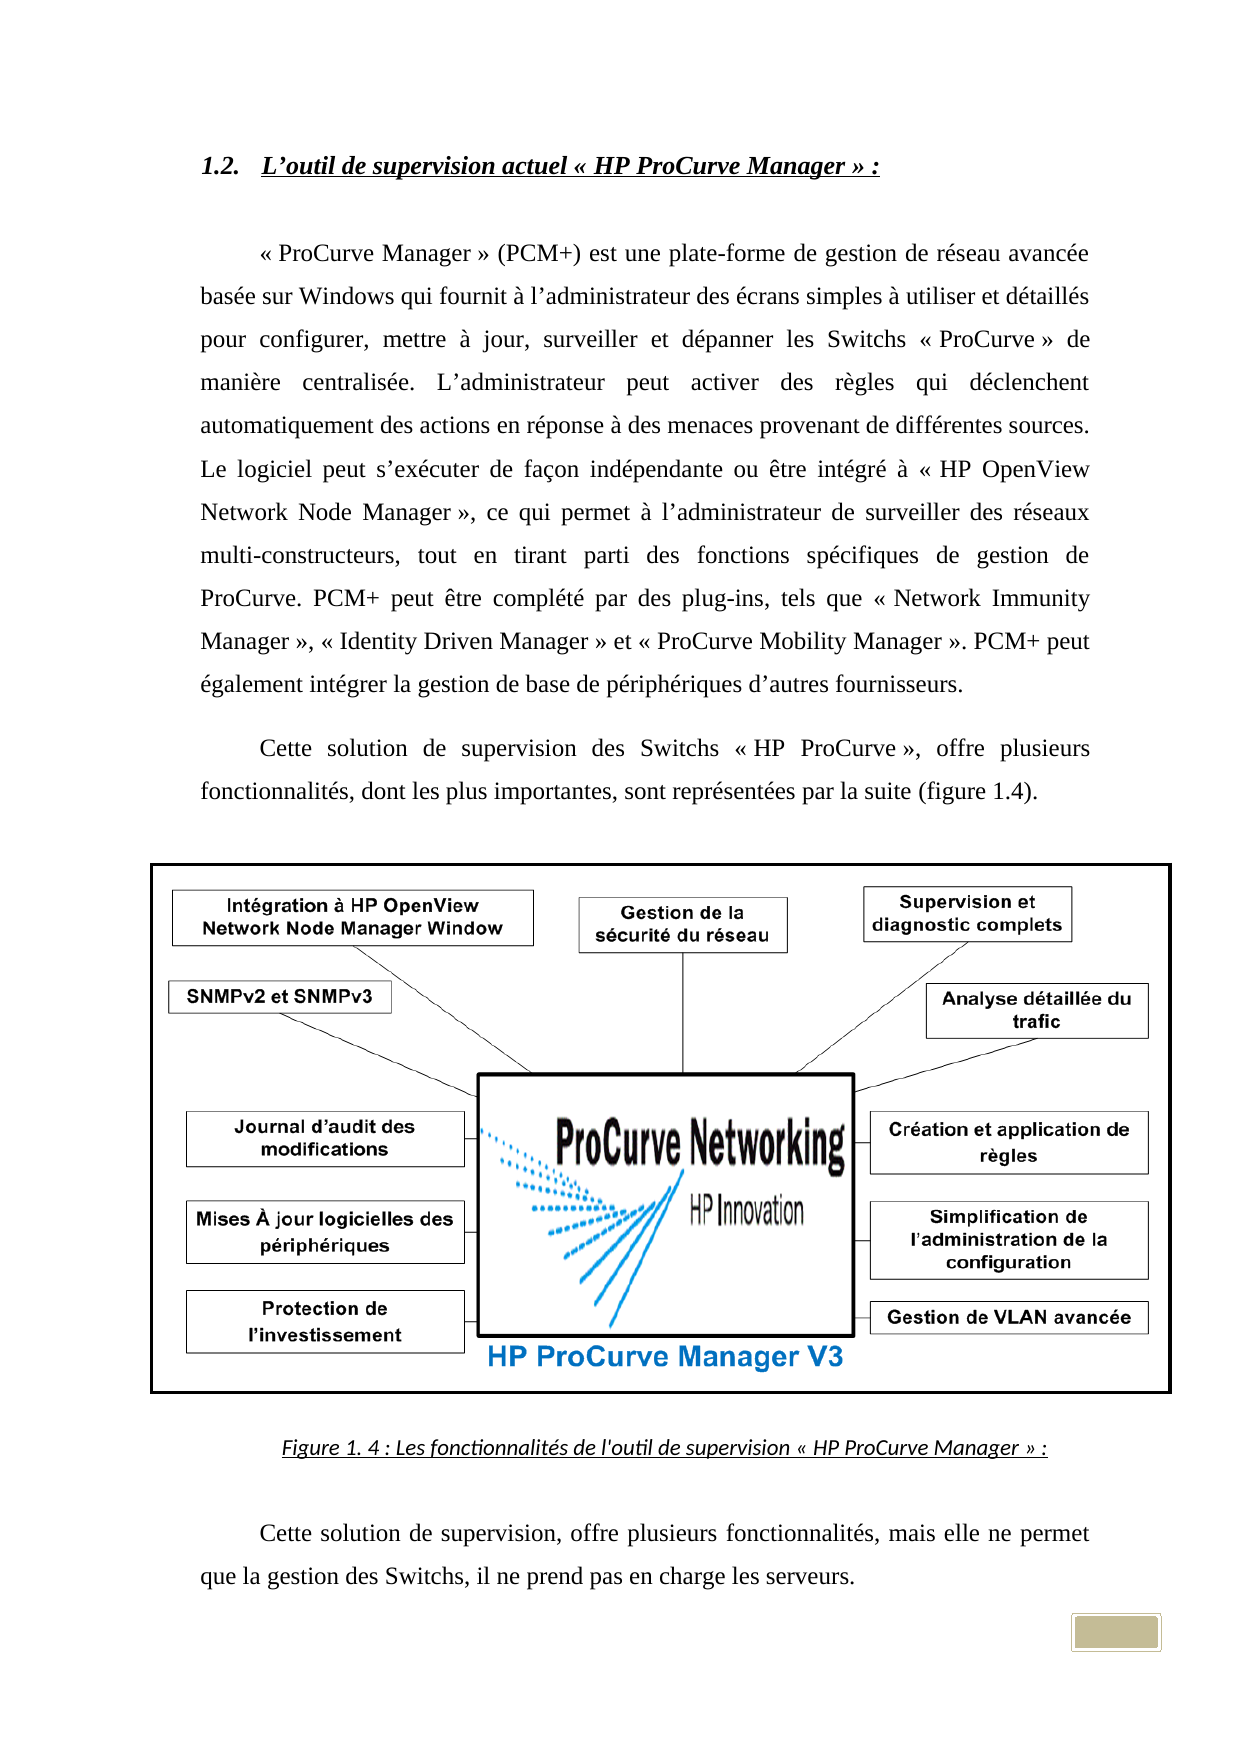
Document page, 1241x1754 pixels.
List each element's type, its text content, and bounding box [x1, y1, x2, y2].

text Cette solution de supervision des Switchs « HP ProCurve », offre plusieurs fonctionnalités, dont les plus importantes, sont représentées par la suite (figure 1.4). [200, 733, 1090, 805]
picture [153, 866, 1168, 1391]
text « ProCurve Manager » (PCM+) est une plate-forme de gestion de réseau avancée basée sur Windows qui fournit à l’administrateur des écrans simples à utiliser et détaillés pour configurer, mettre à jour, surveiller et dépanner les Switchs « ProCurve » de manière centralisée. L’administrateur peut activer des règles qui déclenchent automatiquement des actions en réponse à des menaces provenant de différentes sources. Le logiciel peut s’exécuter de façon indépendante ou être intégré à « HP OpenView Network Node Manager », ce qui permet à l’administrateur de surveiller des réseaux multi-constructeurs, tout en tirant parti des fonctions spécifiques de gestion de ProCurve. PCM+ peut être complété par des plug-ins, tels que « Network Immunity Manager », « Identity Driven Manager » et « ProCurve Mobility Manager ». PCM+ peut également intégrer la gestion de base de périphériques d’autres fournisseurs. [200, 238, 1090, 698]
text Cette solution de supervision, offre plusieurs fonctionnalités, mais elle ne permet que la gestion des Switchs, il ne prend pas en charge les serveurs. [200, 1518, 1090, 1590]
list L’outil de supervision actuel « HP ProCurve Manager » : [224, 150, 1090, 180]
